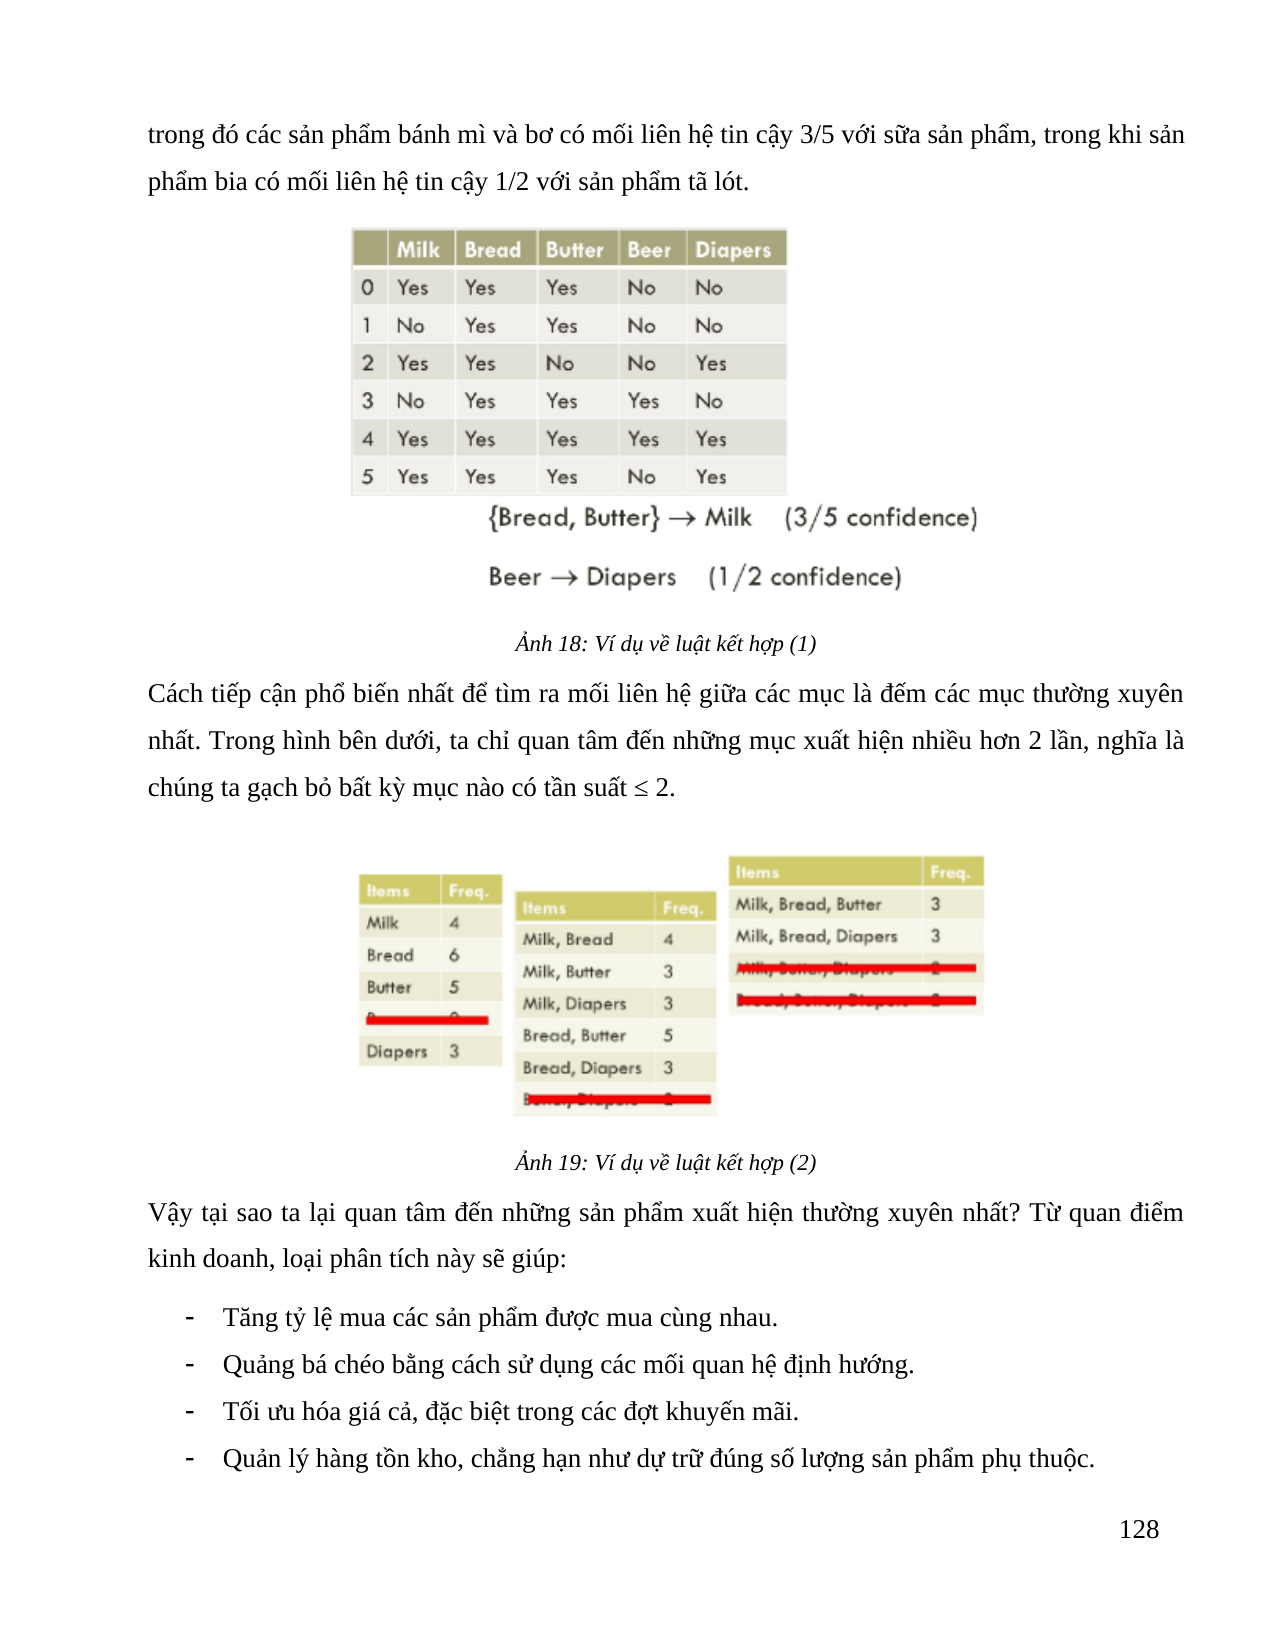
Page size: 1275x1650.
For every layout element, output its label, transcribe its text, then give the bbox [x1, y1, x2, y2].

picture [342, 223, 992, 603]
text Ảnh 19: Ví dụ về luật kết hợp (2) [148, 1148, 1186, 1175]
list Tăng tỷ lệ mua các sản phẩm được mua cùng nhau. [185, 1302, 1186, 1333]
text Ảnh 18: Ví dụ về luật kết hợp (1) [148, 630, 1186, 657]
list Quảng bá chéo bằng cách sử dụng các mối quan hệ định hướng. [185, 1348, 1186, 1380]
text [148, 118, 1186, 196]
list Tối ưu hóa giá cả, đặc biệt trong các đợt khuyến mãi. [185, 1395, 1186, 1427]
picture [331, 830, 1003, 1121]
list Quản lý hàng tồn kho, chẳng hạn như dự trữ đúng số lượng sản phẩm phụ thuộc. [185, 1442, 1186, 1473]
text Cách tiếp cận phổ biến nhất để tìm ra mối liên hệ giữa các mục là đếm các mục thường xuyên nhất. Trong hình bên dưới, ta chỉ quan tâm đến những mục xuất hiện nhiều hơn 2 lần, nghĩa là chúng ta gạch bỏ bất kỳ mục nào có tần suất ≤ 2. [148, 677, 1186, 802]
text Vậy tại sao ta lại quan tâm đến những sản phẩm xuất hiện thường xuyên nhất? Từ quan điểm kinh doanh, loại phân tích này sẽ giúp: [148, 1196, 1186, 1273]
